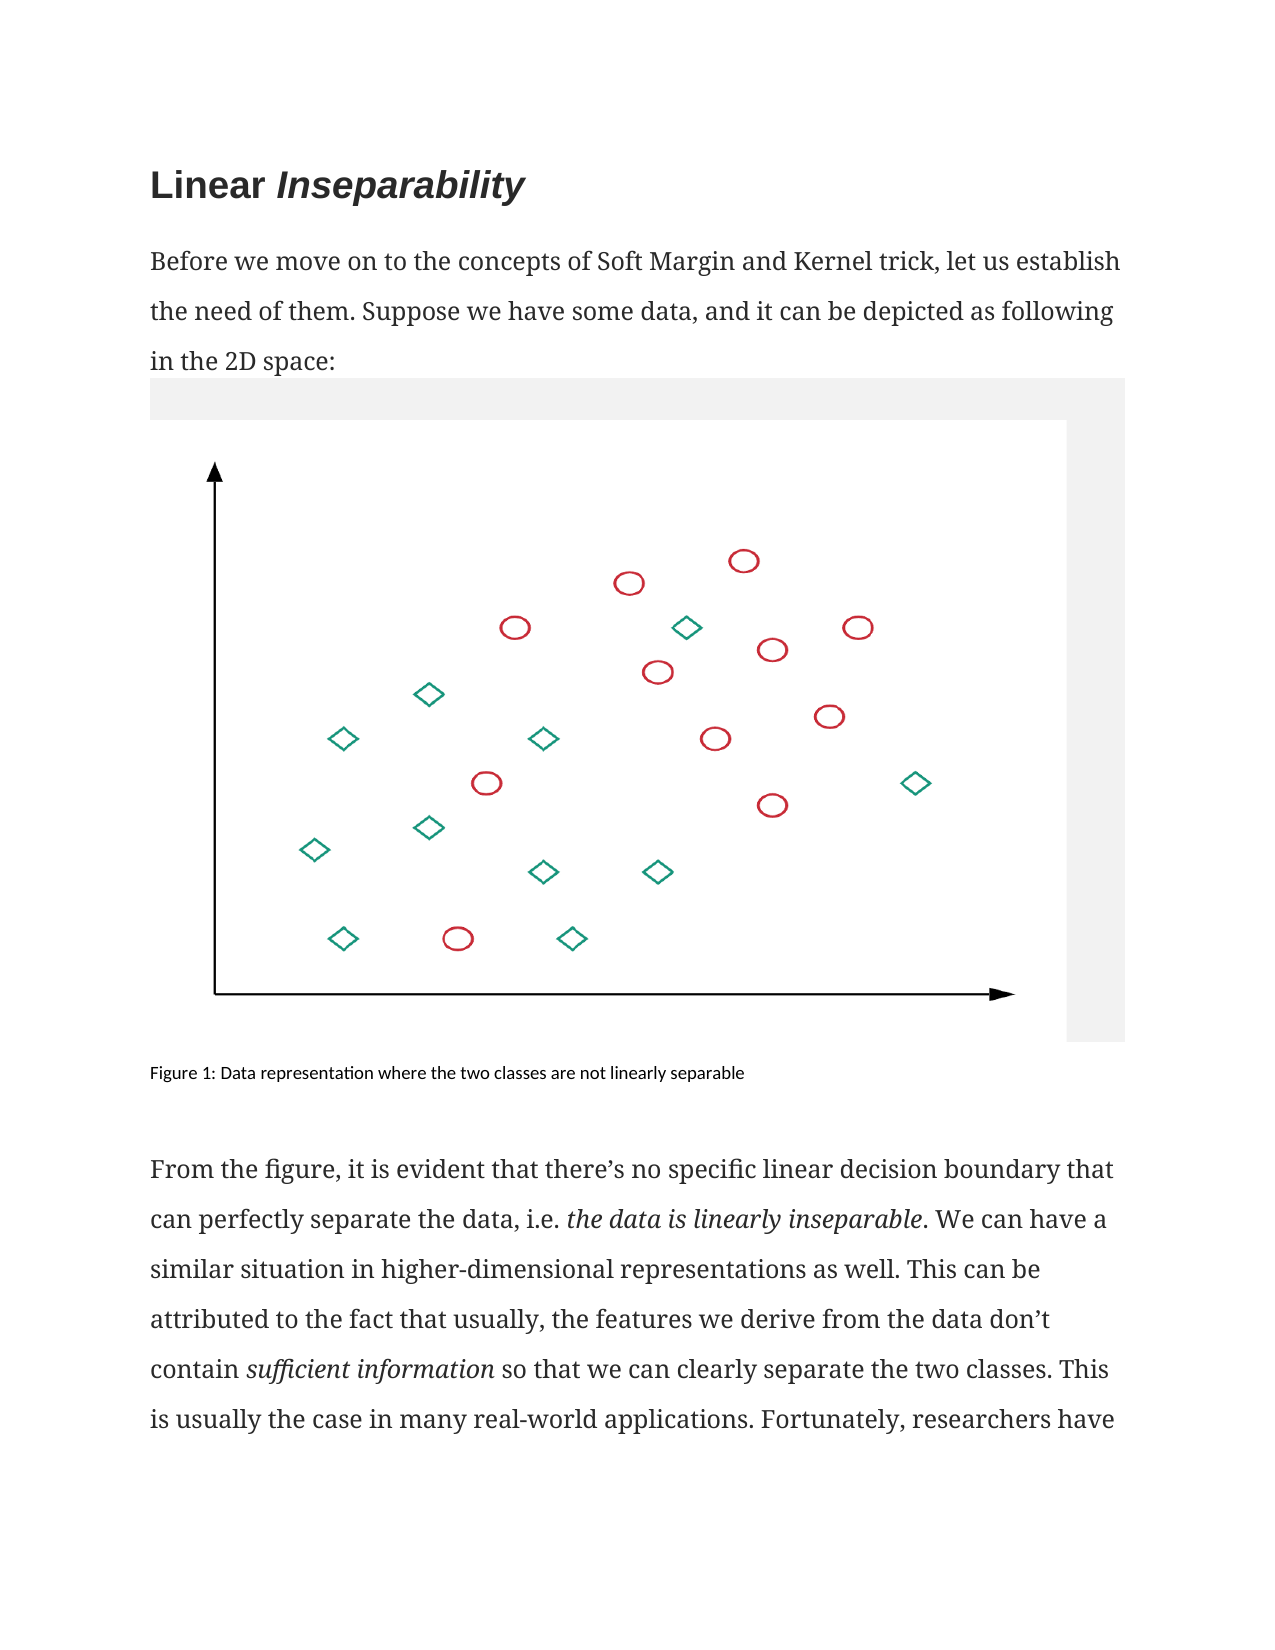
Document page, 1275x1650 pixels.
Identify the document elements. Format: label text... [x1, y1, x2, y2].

subtitle Linear Inseparability [150, 150, 1125, 206]
text Figure 1: Data representation where the two classes are not linearly separable [150, 1061, 1125, 1084]
picture [150, 420, 1067, 1043]
text Before we move on to the concepts of Soft Margin and Kernel trick, let us establish the need of them. Suppose we have some data, and it can be depicted as following in the 2D space: [150, 228, 1125, 378]
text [150, 1136, 1125, 1436]
